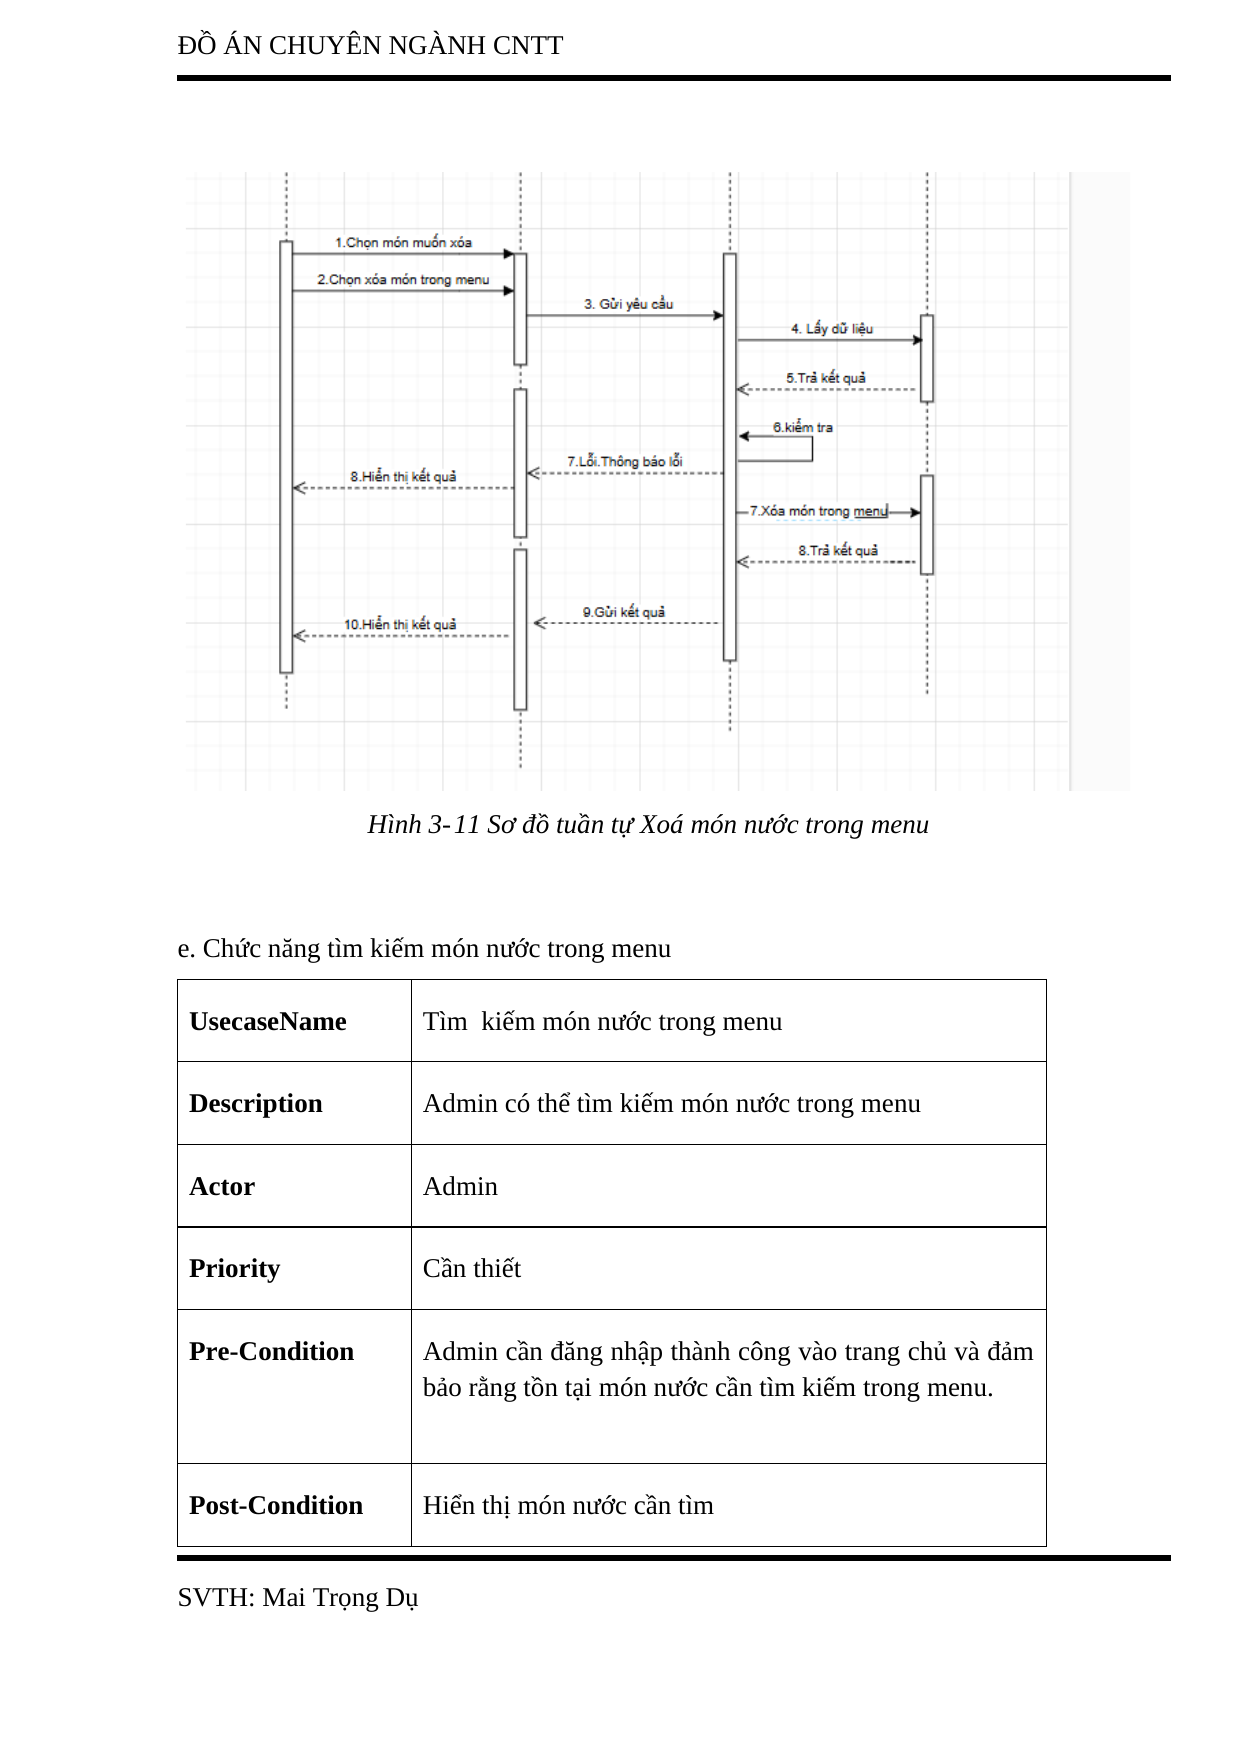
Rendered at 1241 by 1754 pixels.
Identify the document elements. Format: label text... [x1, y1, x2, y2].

table_cell Priority [178, 1228, 411, 1309]
table_cell Cần thiết [412, 1228, 1046, 1309]
table_cell Hiển thị món nước cần tìm [412, 1464, 1046, 1546]
table_cell Description [178, 1062, 411, 1144]
text e. Chức năng tìm kiếm món nước trong menu [177, 932, 1122, 963]
table_cell Post-Condition [178, 1464, 411, 1546]
picture [185, 172, 1131, 791]
table_cell Pre-Condition [178, 1310, 411, 1463]
table_header Tìm kiếm món nước trong menu [412, 980, 1046, 1061]
table_header UsecaseName [178, 980, 411, 1061]
table_cell Admin có thể tìm kiếm món nước trong menu [412, 1062, 1046, 1144]
table_cell Admin cần đăng nhập thành công vào trang chủ và đảm bảo rằng tồn tại món nước cần tìm kiếm trong menu. [412, 1310, 1046, 1463]
table_cell Actor [178, 1145, 411, 1226]
table_cell Admin [412, 1145, 1046, 1226]
